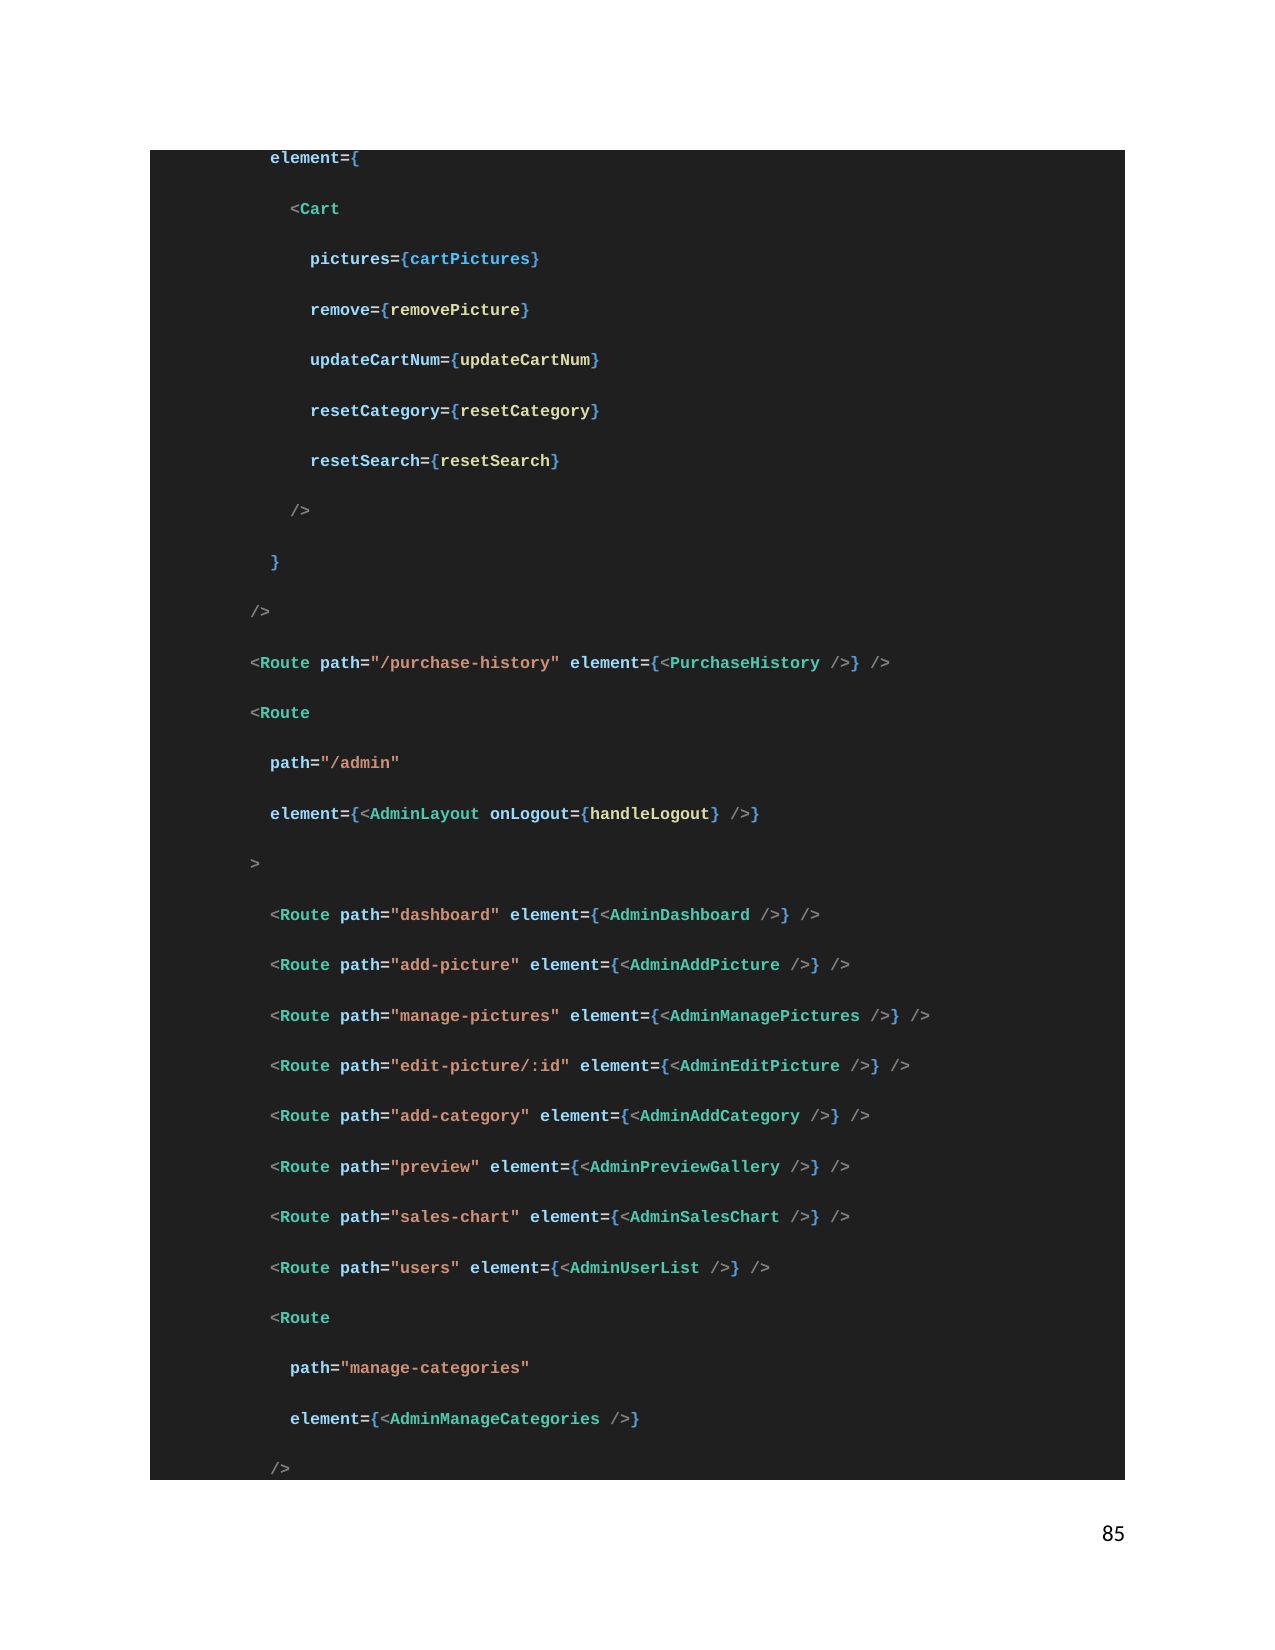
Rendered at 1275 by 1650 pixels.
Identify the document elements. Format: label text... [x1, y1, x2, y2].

text <Route path="add-category" element={<AdminAddCategory />} /> [150, 1108, 1125, 1127]
text /> [150, 1461, 1125, 1480]
text <Route path="preview" element={<AdminPreviewGallery />} /> [150, 1158, 1125, 1177]
text <Route path="dashboard" element={<AdminDashboard />} /> [150, 906, 1125, 925]
text resetSearch={resetSearch} [150, 452, 1125, 471]
text path="/admin" [150, 755, 1125, 774]
text <Route path="users" element={<AdminUserList />} /> [150, 1259, 1125, 1278]
text <Route [150, 1309, 1125, 1328]
text <Route path="edit-picture/:id" element={<AdminEditPicture />} /> [150, 1057, 1125, 1076]
text <Route path="/purchase-history" element={<PurchaseHistory />} /> [150, 654, 1125, 673]
text element={<AdminLayout onLogout={handleLogout} />} [150, 805, 1125, 824]
text <Route path="sales-chart" element={<AdminSalesChart />} /> [150, 1209, 1125, 1228]
text updateCartNum={updateCartNum} [150, 352, 1125, 371]
text remove={removePicture} [150, 301, 1125, 320]
text path="manage-categories" [150, 1360, 1125, 1379]
text /> [150, 503, 1125, 522]
text element={ [150, 150, 1125, 169]
text pictures={cartPictures} [150, 251, 1125, 270]
text <Cart [150, 200, 1125, 219]
text resetCategory={resetCategory} [150, 402, 1125, 421]
text <Route path="manage-pictures" element={<AdminManagePictures />} /> [150, 1007, 1125, 1026]
text <Route [150, 704, 1125, 723]
text element={<AdminManageCategories />} [150, 1410, 1125, 1429]
text <Route path="add-picture" element={<AdminAddPicture />} /> [150, 957, 1125, 976]
text > [150, 856, 1125, 875]
text } [150, 553, 1125, 572]
text /> [150, 604, 1125, 623]
